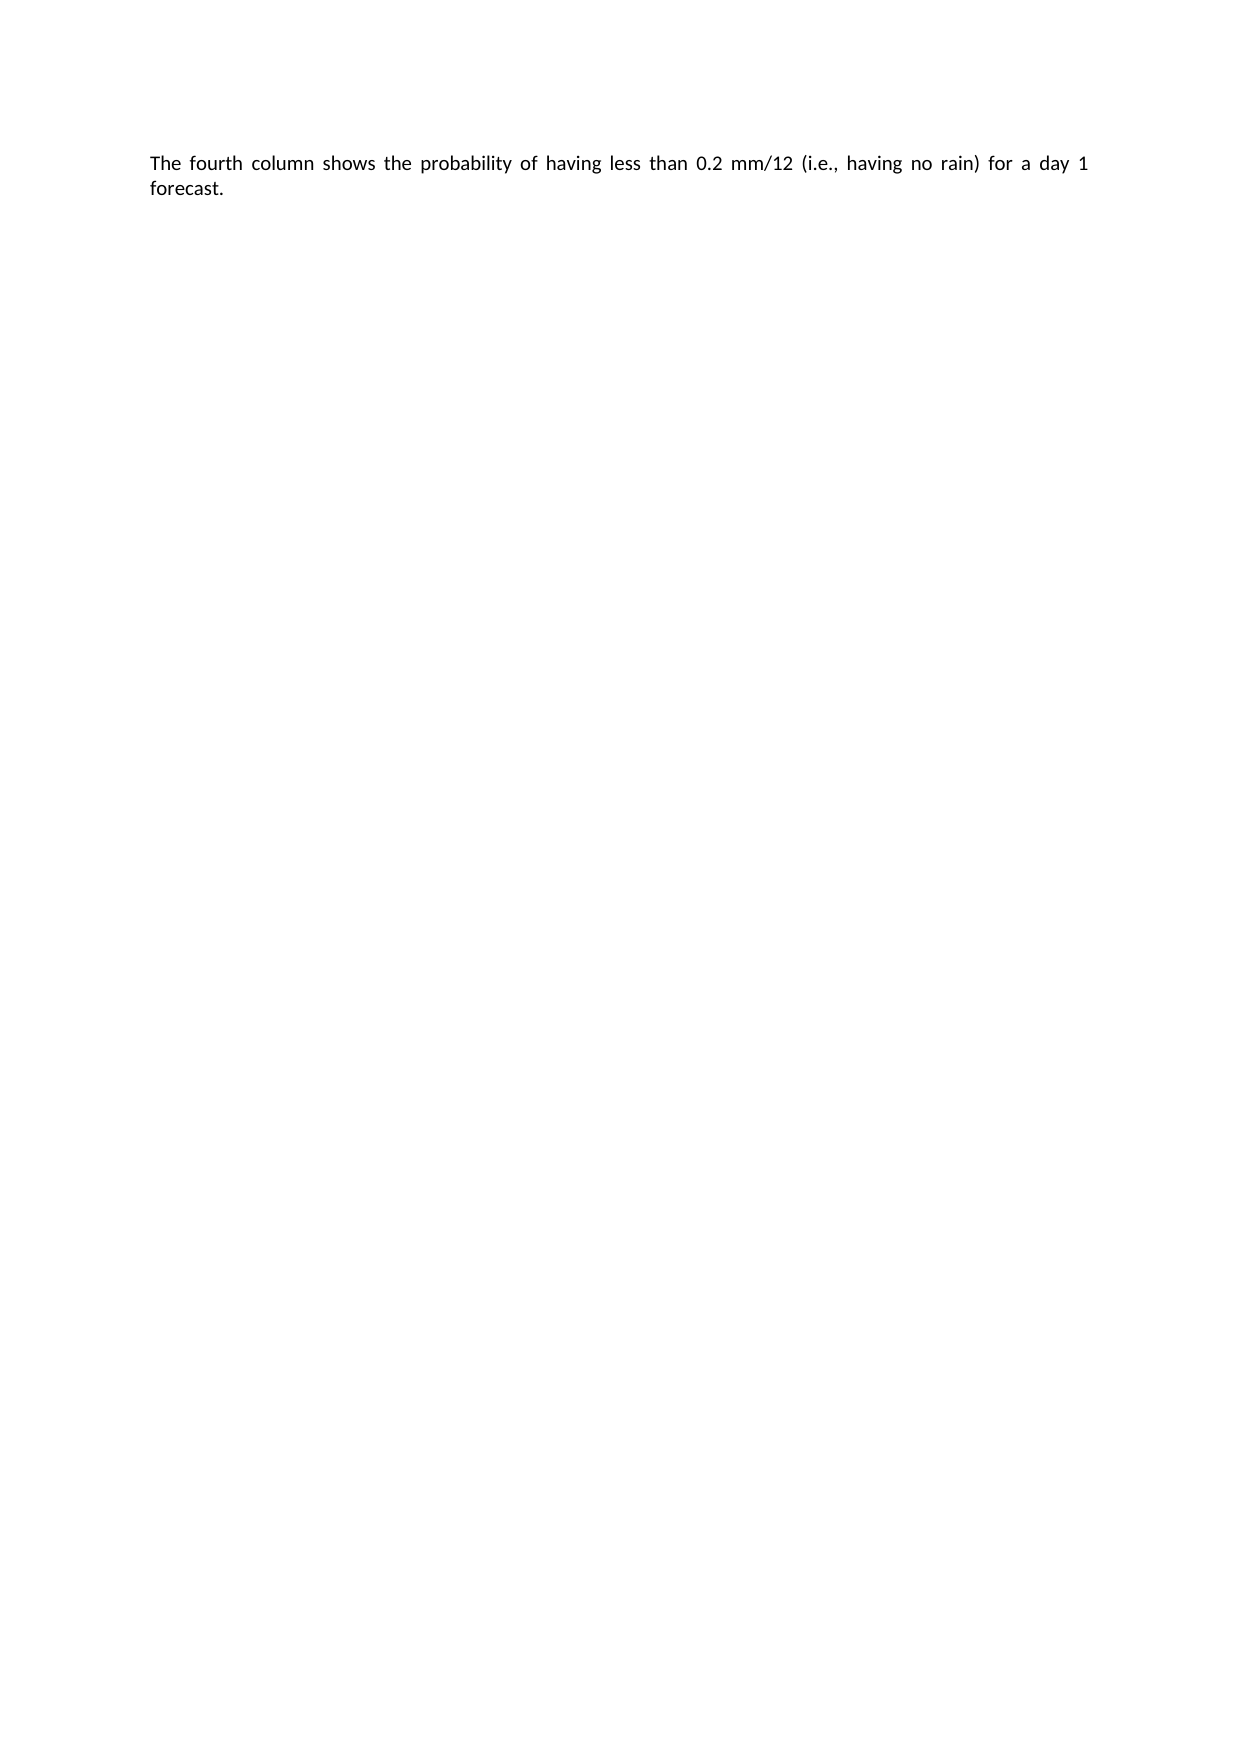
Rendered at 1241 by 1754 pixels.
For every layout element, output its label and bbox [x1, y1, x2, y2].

text [150, 150, 1090, 201]
